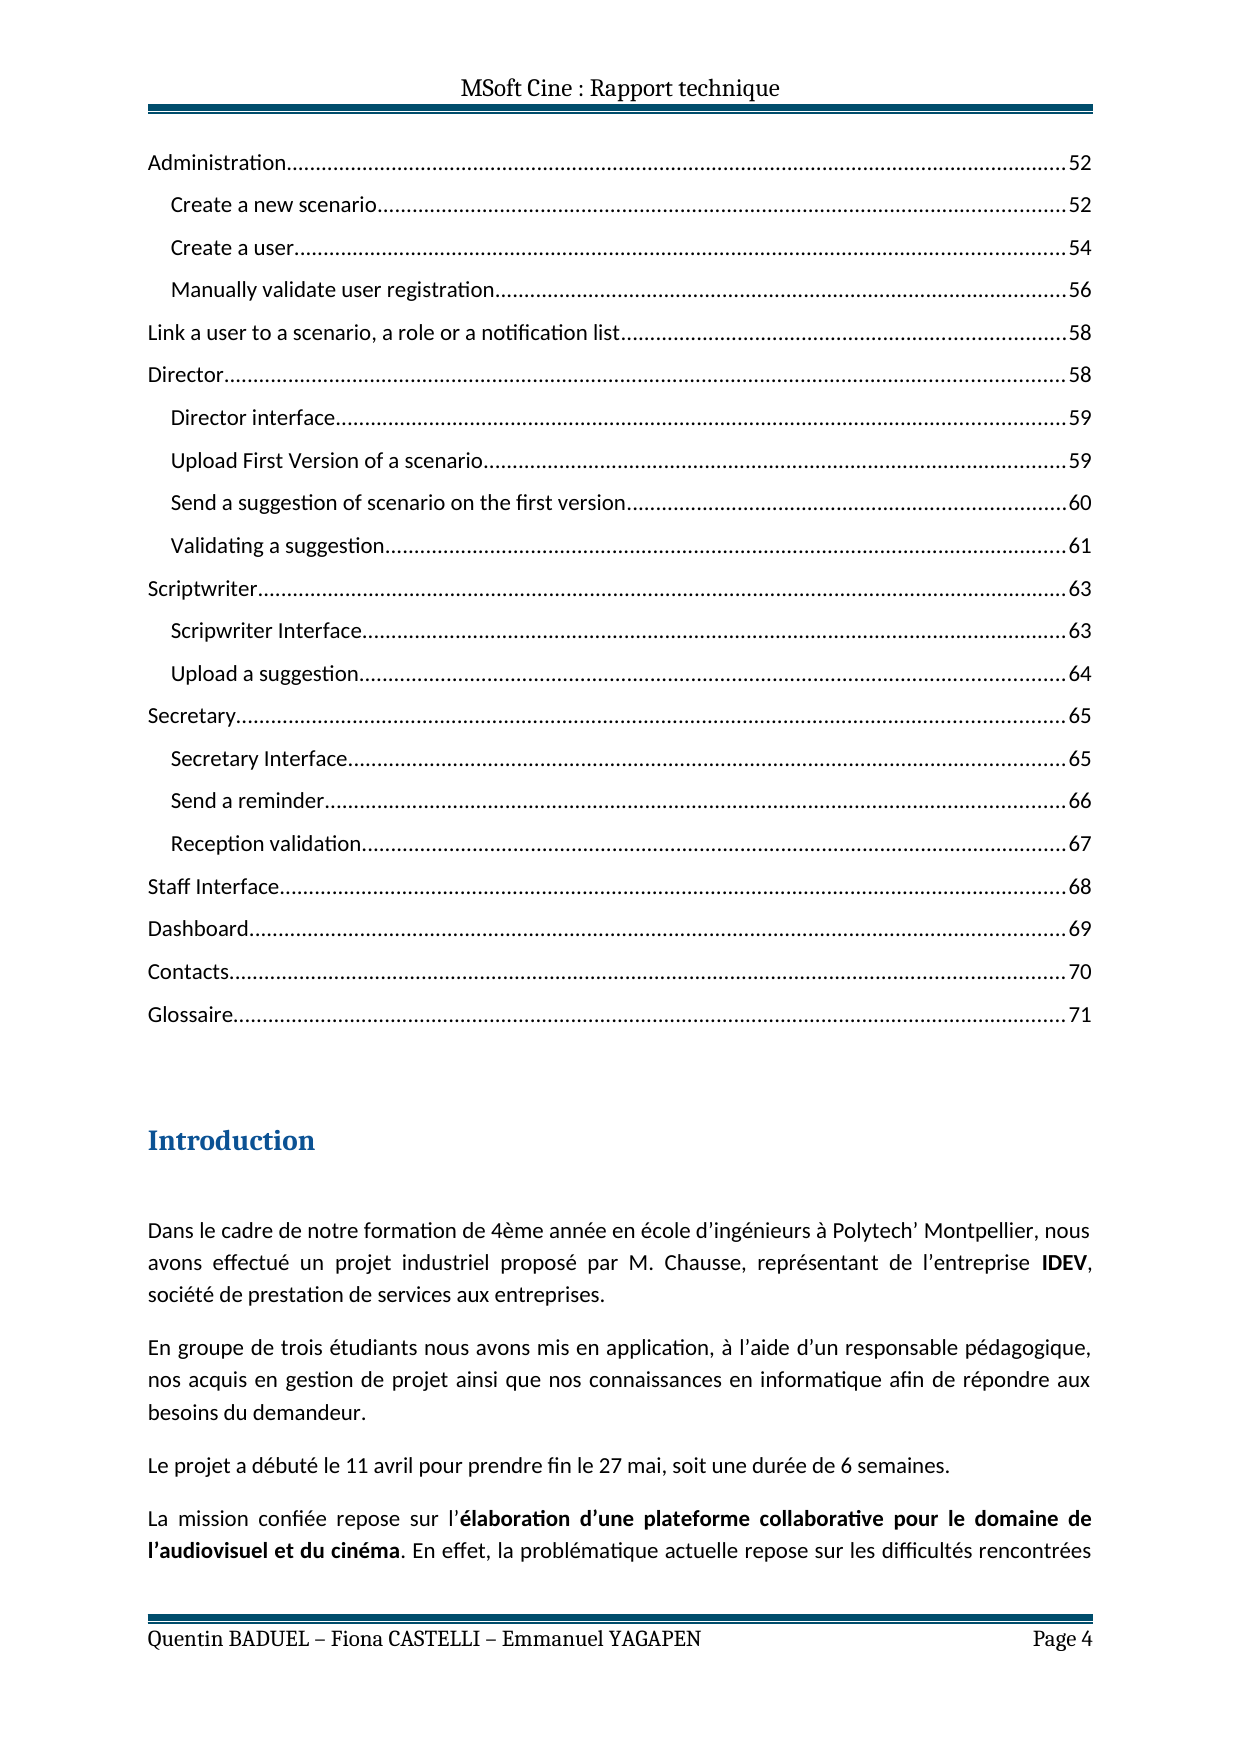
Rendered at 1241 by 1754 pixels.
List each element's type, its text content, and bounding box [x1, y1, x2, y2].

text Scriptwriter 63 [148, 574, 1093, 602]
text Upload a suggestion 64 [171, 659, 1093, 687]
text Send a reminder 66 [171, 787, 1093, 815]
text Send a suggestion of scenario on the first version 60 [171, 488, 1093, 516]
text Dans le cadre de notre formation de 4ème année en école d’ingénieurs à Polytech’ Montpellier, nous avons effectué un projet industriel proposé par M. Chausse, représentant de l’entreprise IDEV, société de prestation de services aux entreprises. [148, 1216, 1093, 1308]
text Administration 52 [148, 148, 1093, 176]
text Dashboard 69 [148, 914, 1093, 942]
text Staff Interface 68 [148, 872, 1093, 900]
text Scripwriter Interface 63 [171, 616, 1093, 644]
text Validating a suggestion 61 [171, 531, 1093, 559]
text Glossaire 71 [148, 1000, 1093, 1028]
text Create a user 54 [171, 233, 1093, 261]
text Director interface 59 [171, 403, 1093, 431]
text Secretary 65 [148, 701, 1093, 729]
text Create a new scenario 52 [171, 190, 1093, 218]
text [148, 1504, 1093, 1564]
text En groupe de trois étudiants nous avons mis en application, à l’aide d’un responsable pédagogique, nos acquis en gestion de projet ainsi que nos connaissances en informatique afin de répondre aux besoins du demandeur. [148, 1333, 1093, 1426]
text Contacts 70 [148, 957, 1093, 985]
text Reception validation 67 [171, 829, 1093, 857]
text Secretary Interface 65 [171, 744, 1093, 772]
text Manually validate user registration 56 [171, 275, 1093, 303]
text Upload First Version of a scenario 59 [171, 446, 1093, 474]
text Le projet a débuté le 11 avril pour prendre fin le 27 mai, soit une durée de 6 semaines. [148, 1451, 1093, 1479]
text Link a user to a scenario, a role or a notification list 58 [148, 318, 1093, 346]
subtitle Introduction [148, 1124, 1093, 1158]
text Director 58 [148, 361, 1093, 389]
